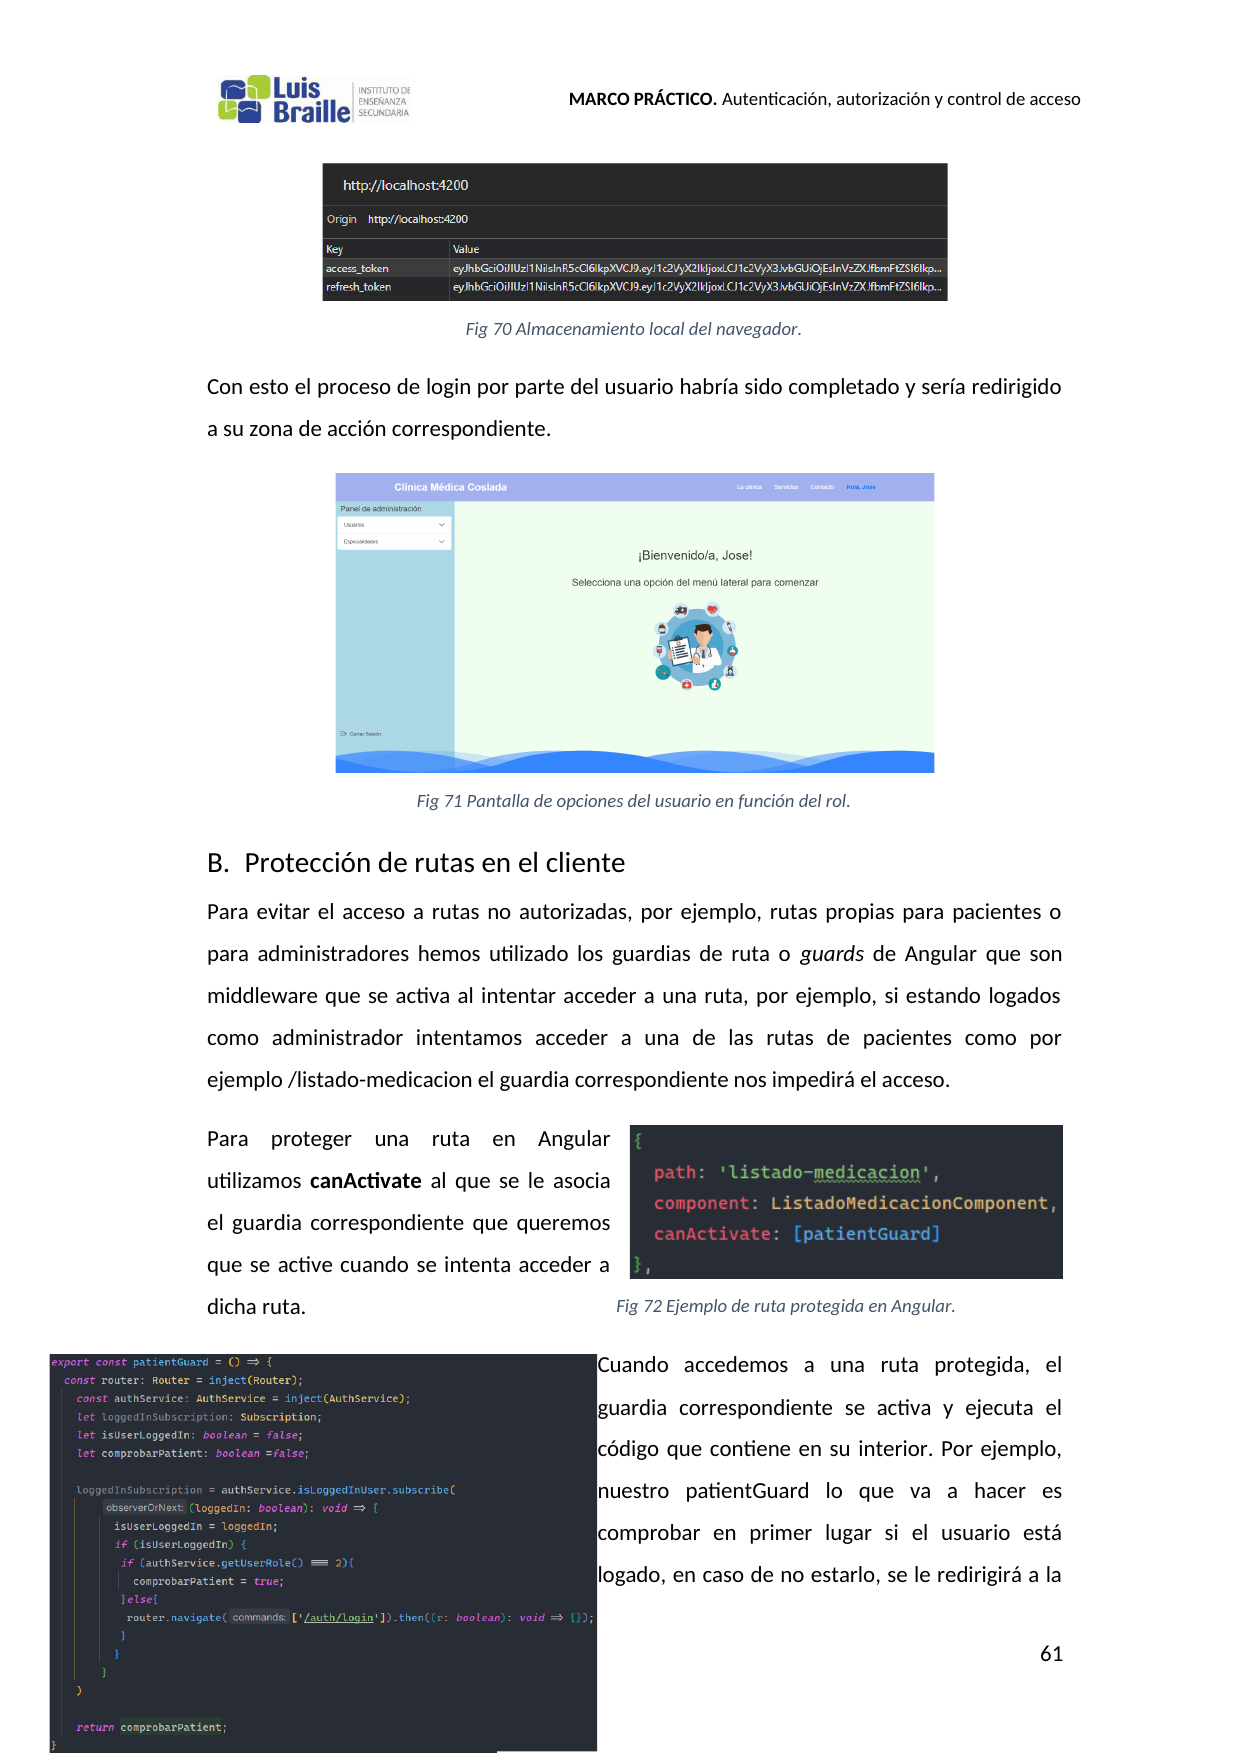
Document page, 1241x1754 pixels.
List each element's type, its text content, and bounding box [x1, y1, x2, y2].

picture [335, 473, 935, 773]
text Fig 70 Almacenamiento local del navegador. [207, 317, 1063, 340]
picture [322, 163, 948, 301]
picture [629, 1125, 1063, 1279]
text Para evitar el acceso a rutas no autorizadas, por ejemplo, rutas propias para pacientes o para administradores hemos utilizado los guardias de ruta o guards de Angular que son middleware que se activa al intentar acceder a una ruta, por ejemplo, si estando logados como administrador intentamos acceder a una de las rutas de pacientes como por ejemplo /listado-medicacion el guardia correspondiente nos impedirá el acceso. [207, 897, 1063, 1093]
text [207, 1351, 1063, 1588]
text Fig 71 Pantalla de opciones del usuario en función del rol. [207, 789, 1063, 812]
list Protección de rutas en el cliente [207, 844, 1063, 880]
text Con esto el proceso de login por parte del usuario habría sido completado y sería redirigido a su zona de acción correspondiente. [207, 372, 1063, 442]
picture [49, 1354, 598, 1753]
